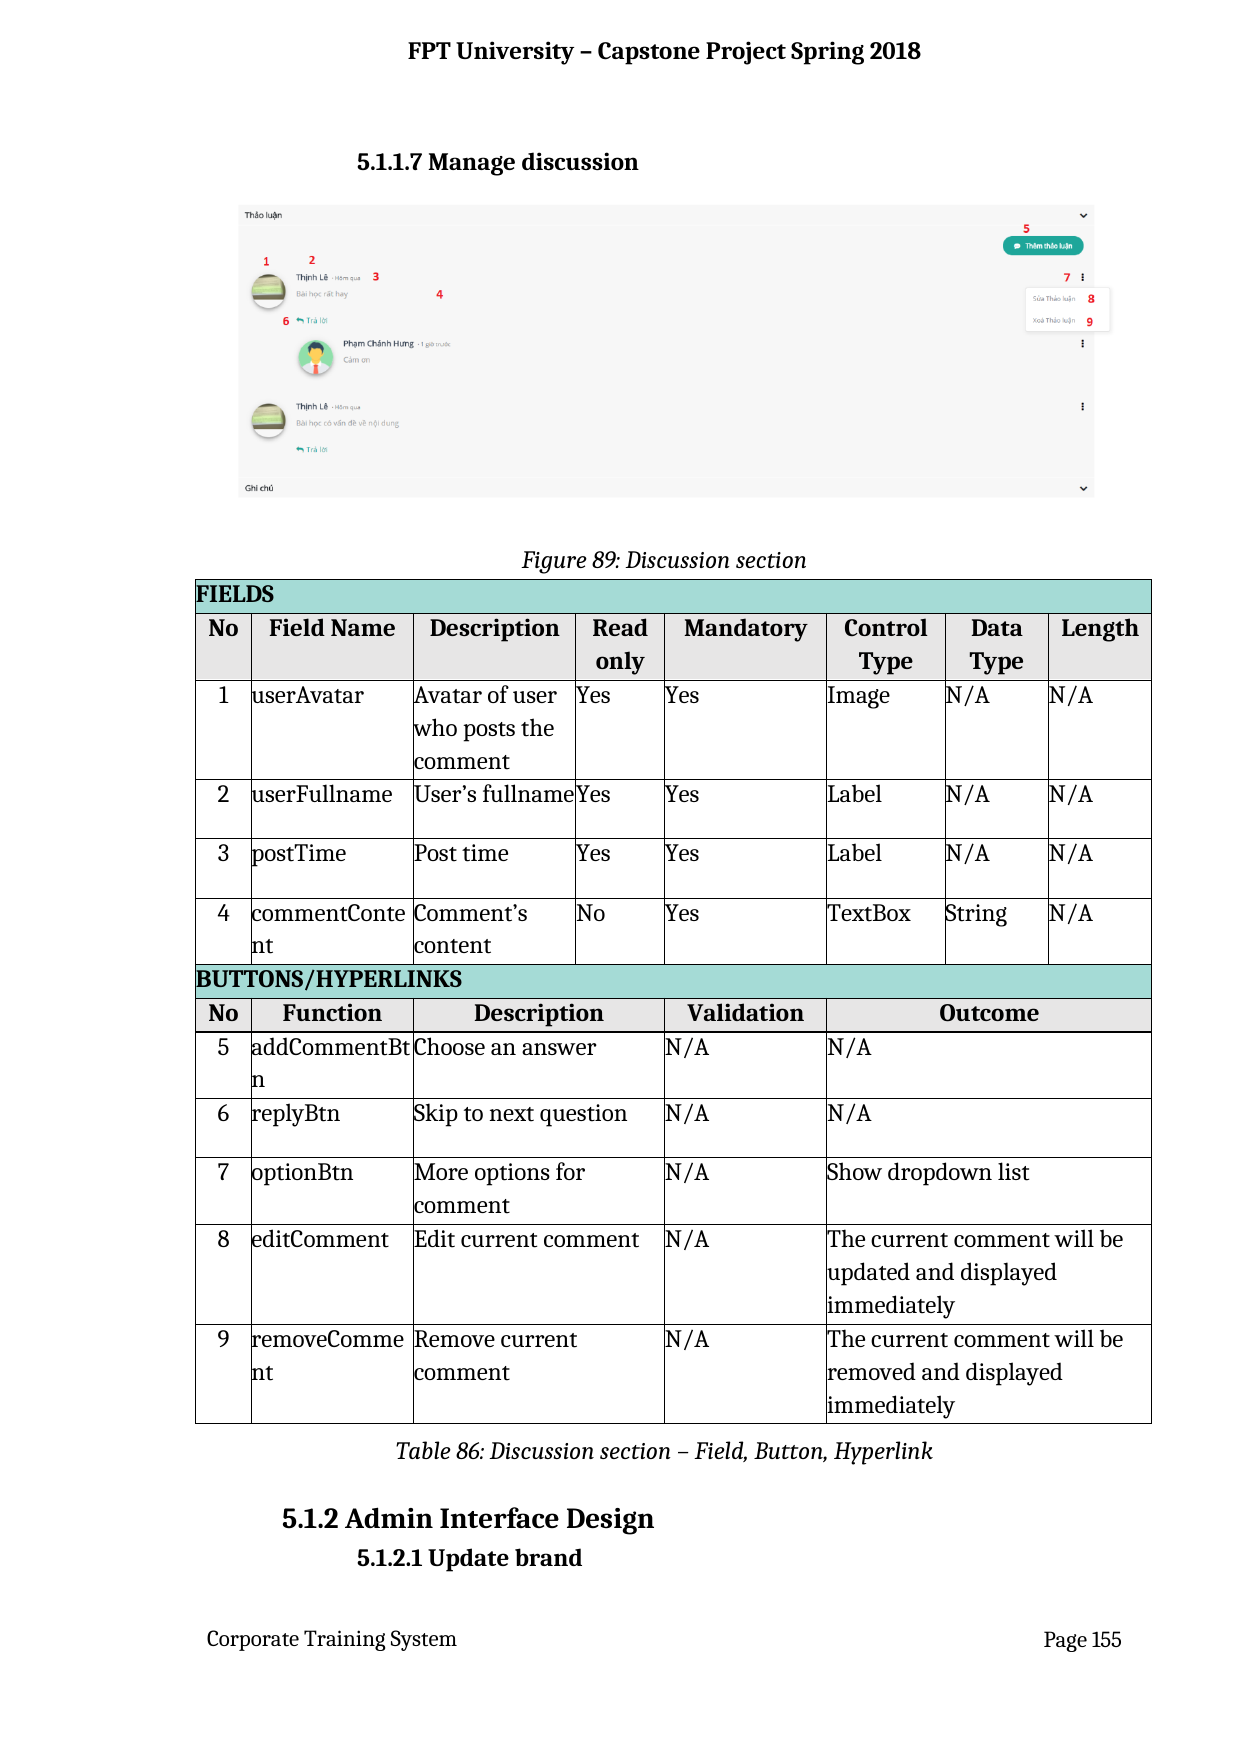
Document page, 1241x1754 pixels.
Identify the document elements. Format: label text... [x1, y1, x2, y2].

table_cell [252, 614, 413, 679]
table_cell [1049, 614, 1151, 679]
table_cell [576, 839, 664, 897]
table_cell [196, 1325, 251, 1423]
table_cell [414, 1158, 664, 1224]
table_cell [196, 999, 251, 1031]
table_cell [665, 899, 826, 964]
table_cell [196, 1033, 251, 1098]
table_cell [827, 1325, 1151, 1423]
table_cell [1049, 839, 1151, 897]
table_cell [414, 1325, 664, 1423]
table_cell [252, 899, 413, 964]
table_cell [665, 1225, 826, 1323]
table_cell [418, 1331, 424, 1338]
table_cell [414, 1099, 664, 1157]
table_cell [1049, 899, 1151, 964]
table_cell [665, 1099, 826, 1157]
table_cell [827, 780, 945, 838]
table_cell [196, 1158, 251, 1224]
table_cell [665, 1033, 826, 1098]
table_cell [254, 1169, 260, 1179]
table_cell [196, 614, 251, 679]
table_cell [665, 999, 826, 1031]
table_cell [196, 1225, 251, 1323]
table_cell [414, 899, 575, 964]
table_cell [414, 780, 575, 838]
list Table : Discussion section – Field, Button, Hyperlink [207, 1437, 1122, 1465]
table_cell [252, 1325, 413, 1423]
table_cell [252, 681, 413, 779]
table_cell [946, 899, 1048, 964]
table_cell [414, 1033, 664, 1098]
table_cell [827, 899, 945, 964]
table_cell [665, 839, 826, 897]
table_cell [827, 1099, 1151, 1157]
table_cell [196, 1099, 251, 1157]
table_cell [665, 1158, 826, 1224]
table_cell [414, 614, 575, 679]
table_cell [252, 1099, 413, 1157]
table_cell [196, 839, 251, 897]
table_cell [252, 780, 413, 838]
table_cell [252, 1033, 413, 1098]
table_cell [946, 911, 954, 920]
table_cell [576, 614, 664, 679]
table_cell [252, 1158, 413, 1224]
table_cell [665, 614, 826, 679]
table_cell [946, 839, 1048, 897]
subtitle 5.1.2 Admin Interface Design [282, 1502, 1124, 1535]
text Figure 89: Discussion section [207, 546, 1122, 575]
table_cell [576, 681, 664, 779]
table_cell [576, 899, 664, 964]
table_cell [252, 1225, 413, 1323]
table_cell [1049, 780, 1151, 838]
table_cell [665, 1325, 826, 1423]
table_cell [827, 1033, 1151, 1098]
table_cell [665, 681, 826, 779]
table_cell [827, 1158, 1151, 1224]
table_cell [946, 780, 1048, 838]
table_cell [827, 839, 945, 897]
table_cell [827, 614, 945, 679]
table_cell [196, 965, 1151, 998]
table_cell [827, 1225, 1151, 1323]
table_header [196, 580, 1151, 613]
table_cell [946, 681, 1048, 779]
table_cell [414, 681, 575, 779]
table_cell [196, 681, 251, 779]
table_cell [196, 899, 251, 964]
subtitle 5.1.1.7 Manage discussion [357, 148, 1124, 176]
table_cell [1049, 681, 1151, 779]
picture [206, 181, 1120, 530]
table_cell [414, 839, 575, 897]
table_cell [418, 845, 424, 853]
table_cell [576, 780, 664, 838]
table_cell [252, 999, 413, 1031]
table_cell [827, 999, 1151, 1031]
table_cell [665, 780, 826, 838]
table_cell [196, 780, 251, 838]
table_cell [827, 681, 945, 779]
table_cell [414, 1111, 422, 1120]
subtitle 5.1.2.1 Update brand [357, 1543, 1124, 1572]
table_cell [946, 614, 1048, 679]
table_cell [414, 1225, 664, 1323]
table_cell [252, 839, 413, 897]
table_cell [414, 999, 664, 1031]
